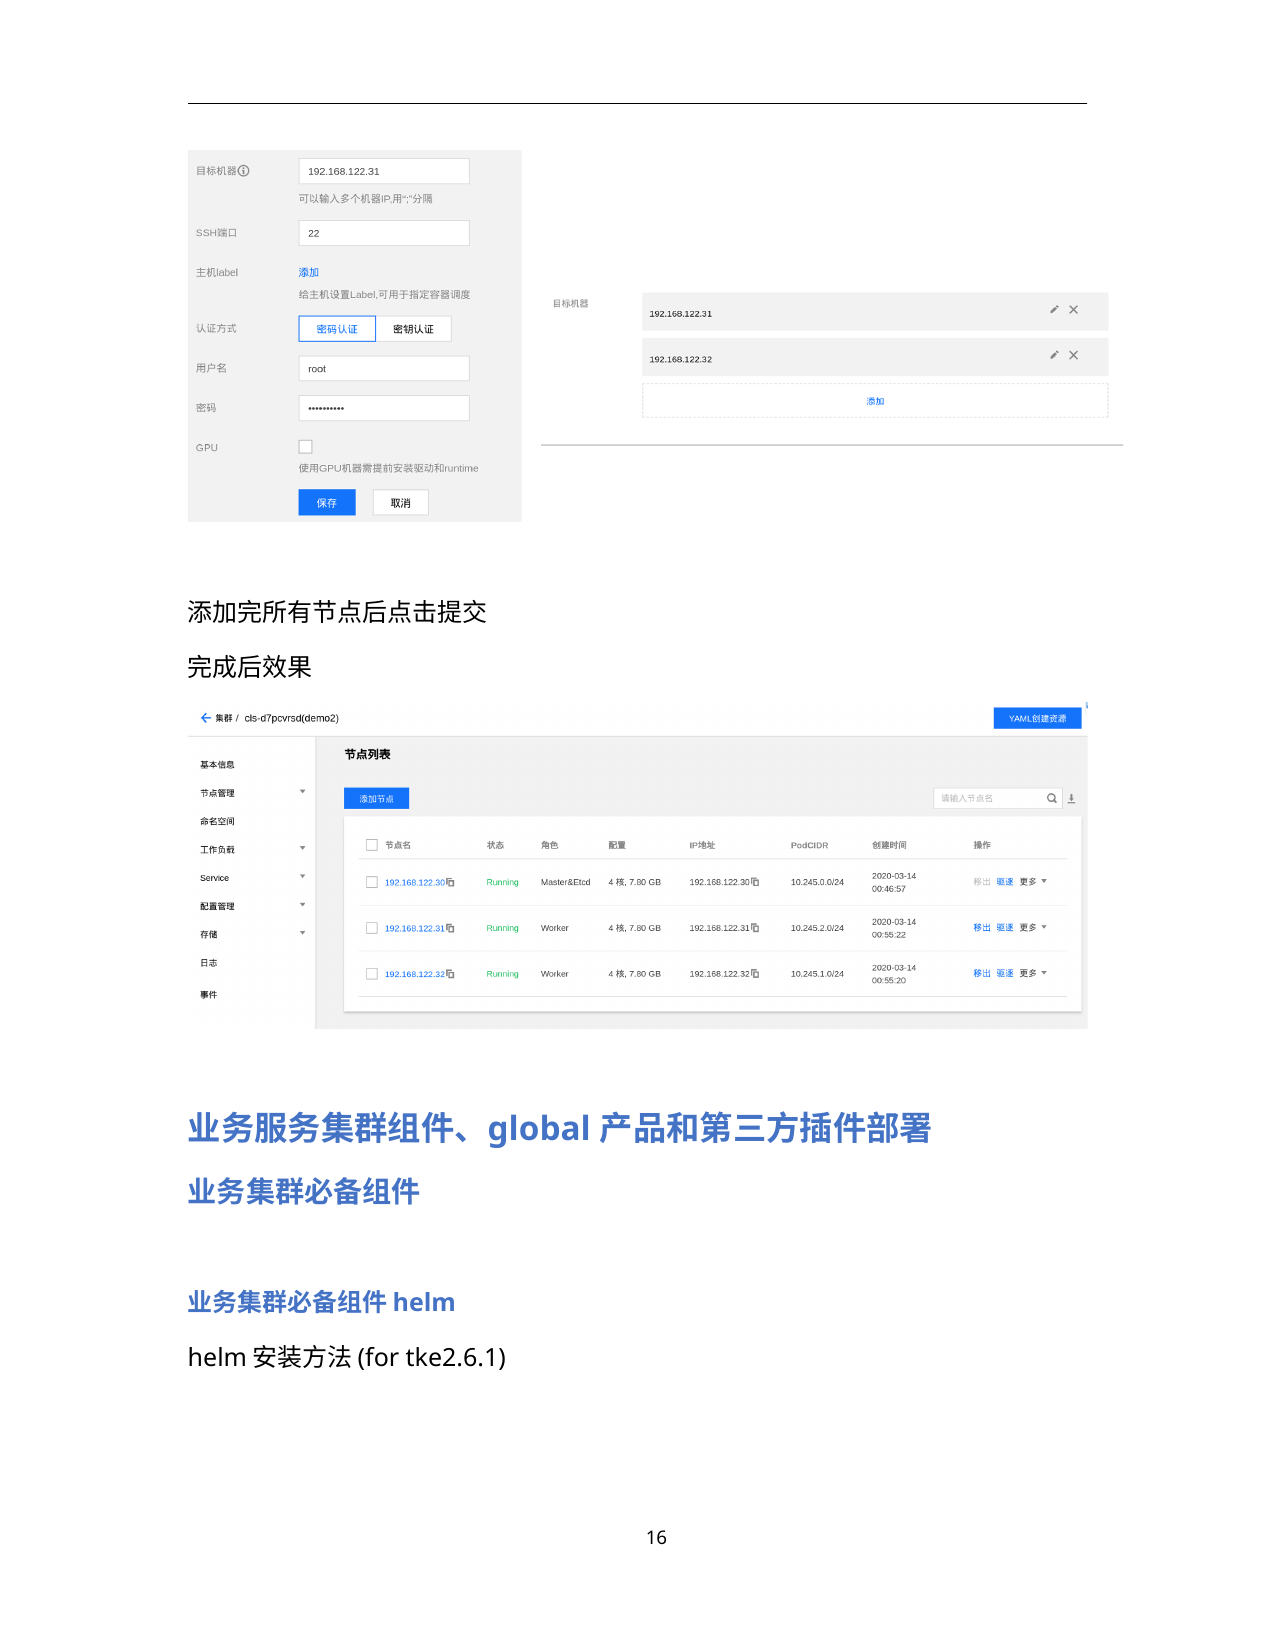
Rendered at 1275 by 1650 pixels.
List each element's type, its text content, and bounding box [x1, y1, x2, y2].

picture [187, 150, 522, 522]
subtitle 业务集群必备组件helm [187, 1285, 1087, 1319]
text helm安装方法 (for tke2.6.1) [187, 1338, 1087, 1374]
subtitle 业务服务集群组件、global 产品和第三方插件部署 [187, 1102, 1087, 1151]
picture [187, 702, 1088, 1029]
subtitle 业务集群必备组件 [187, 1171, 1087, 1211]
picture [541, 279, 1124, 446]
text 添加完所有节点后点击提交 [187, 593, 1087, 629]
text 完成后效果 [187, 648, 1087, 684]
